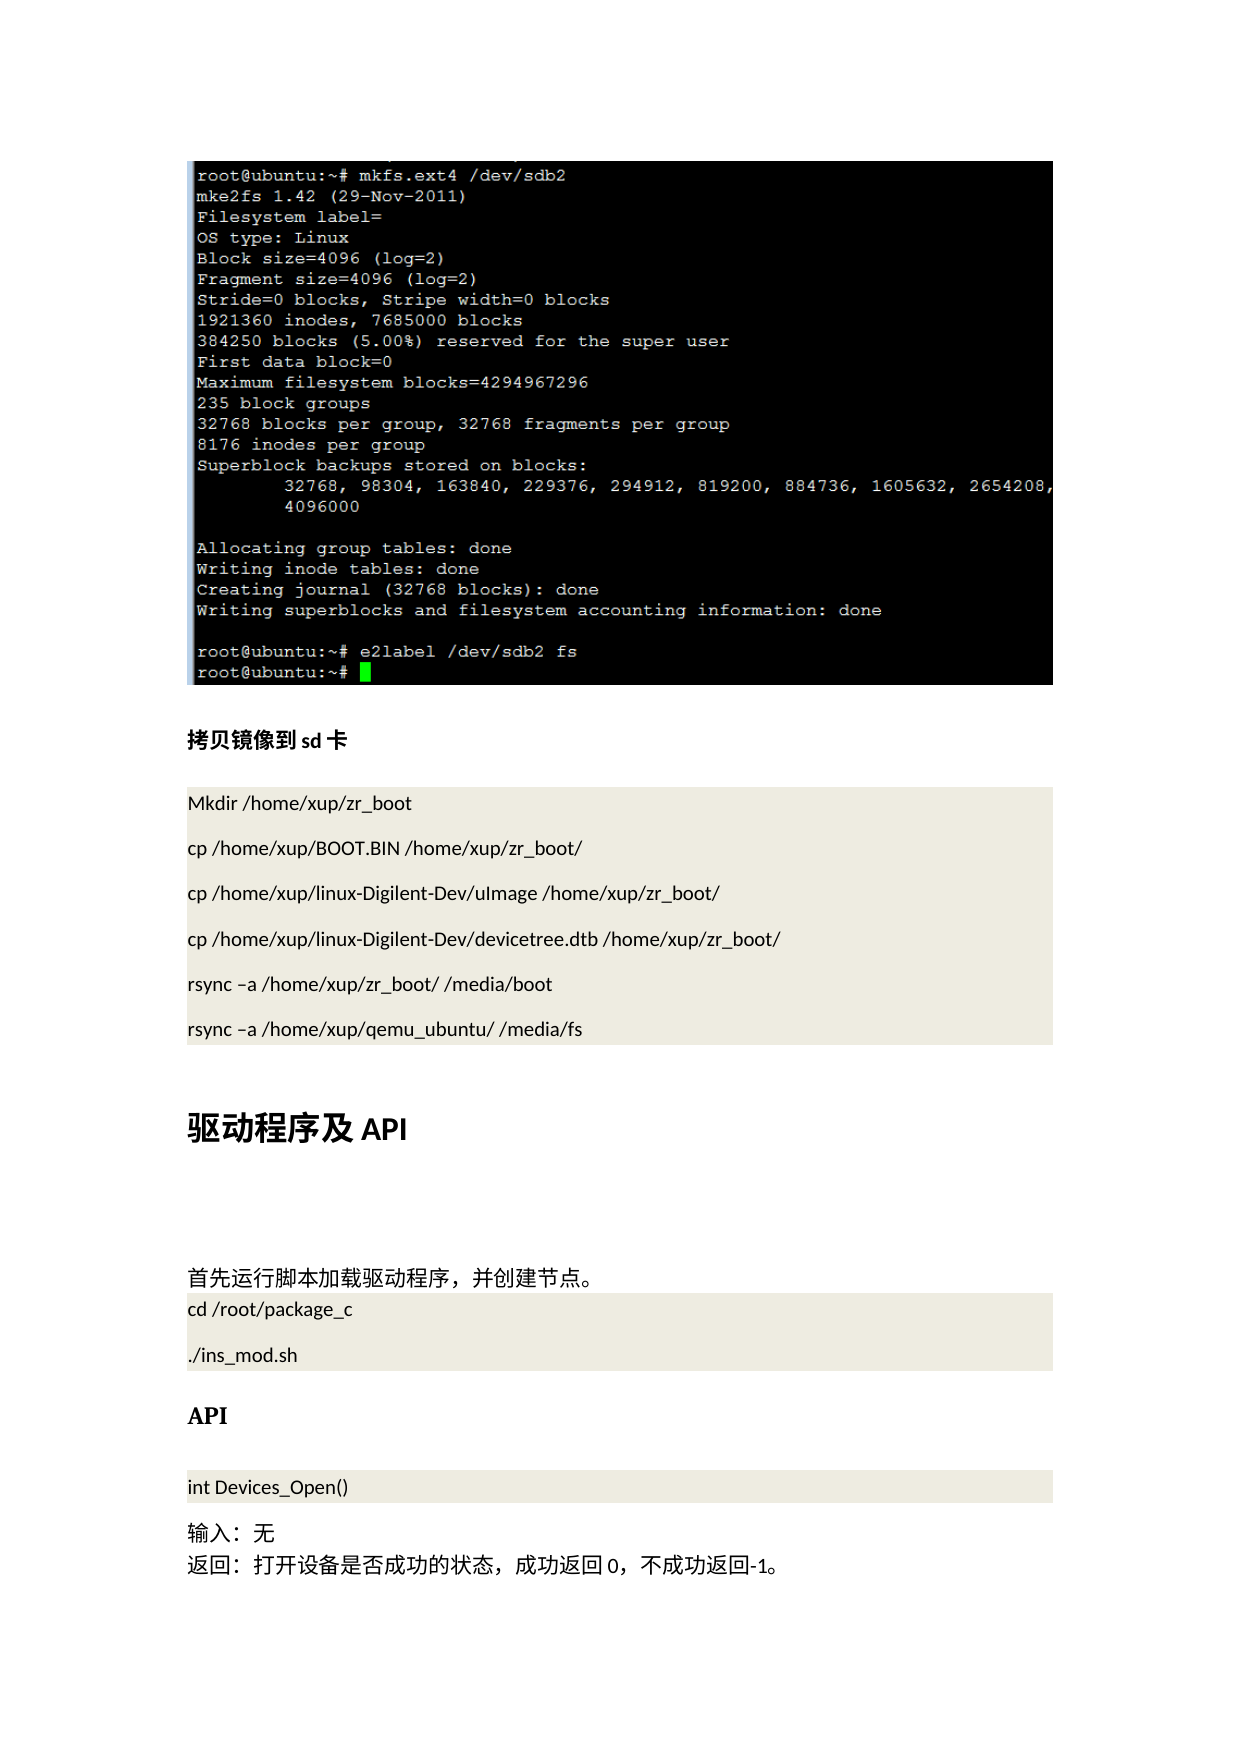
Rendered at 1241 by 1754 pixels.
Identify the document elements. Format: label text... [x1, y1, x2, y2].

picture [187, 161, 1053, 685]
text 输入：无 [187, 1516, 1053, 1548]
text rsync –a /home/xup/qemu_ubuntu/ /media/fs [187, 1013, 1053, 1045]
text int Devices_Open() [187, 1470, 1053, 1503]
text rsync –a /home/xup/zr_boot/ /media/boot [187, 967, 1053, 1000]
text cp /home/xup/linux-Digilent-Dev/uImage /home/xup/zr_boot/ [187, 877, 1053, 909]
text ./ins_mod.sh [187, 1338, 1053, 1371]
text cp /home/xup/BOOT.BIN /home/xup/zr_boot/ [187, 832, 1053, 864]
text Mkdir /home/xup/zr_boot [187, 787, 1053, 819]
text cp /home/xup/linux-Digilent-Dev/devicetree.dtb /home/xup/zr_boot/ [187, 922, 1053, 955]
subtitle API [187, 1400, 1053, 1433]
subtitle 拷贝镜像到sd卡 [187, 723, 1053, 755]
subtitle 驱动程序及API [187, 1093, 1053, 1158]
text 返回：打开设备是否成功的状态，成功返回0，不成功返回-1。 [187, 1548, 1053, 1581]
text 首先运行脚本加载驱动程序，并创建节点。 [187, 1261, 1053, 1293]
text cd /root/package_c [187, 1293, 1053, 1326]
